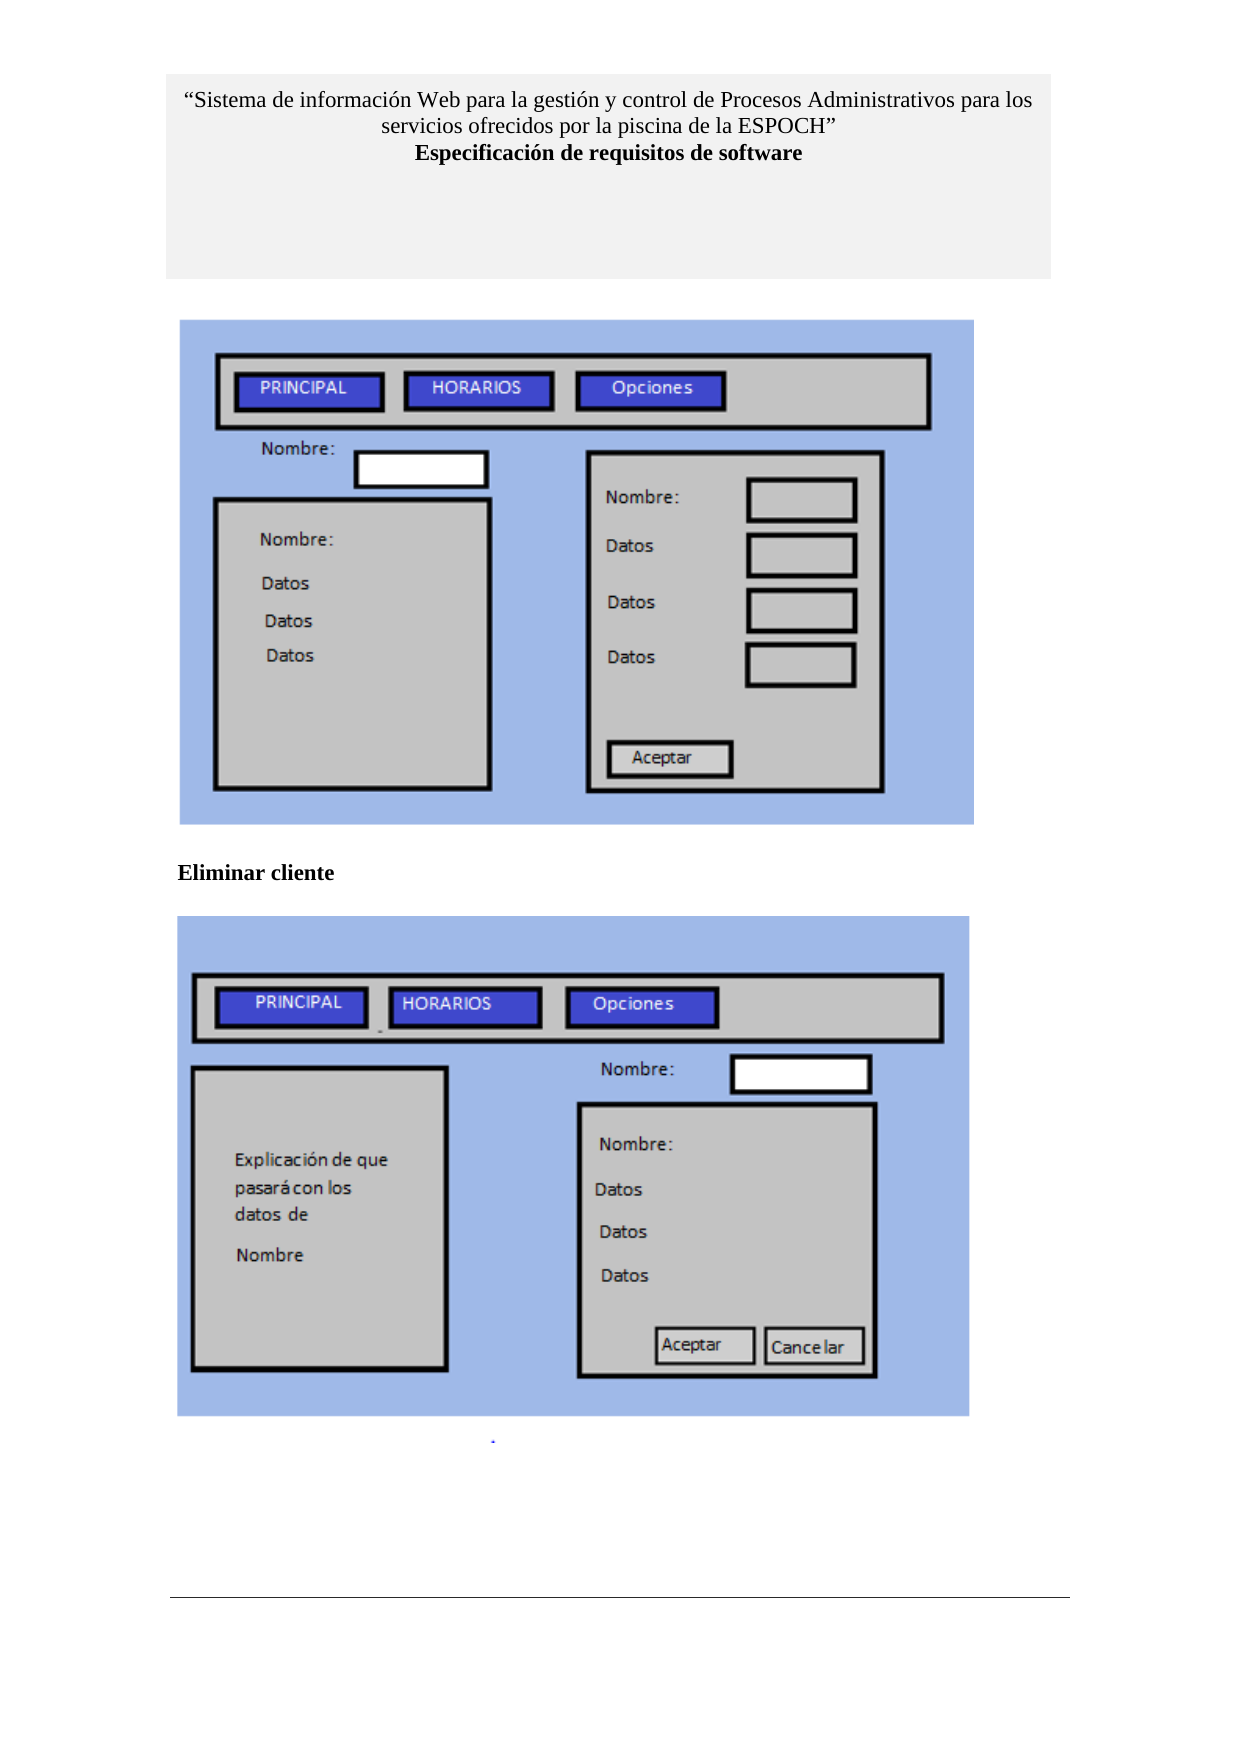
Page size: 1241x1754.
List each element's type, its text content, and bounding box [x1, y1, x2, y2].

picture [177, 916, 970, 1443]
picture [177, 318, 974, 828]
text Eliminar cliente [177, 859, 1063, 885]
